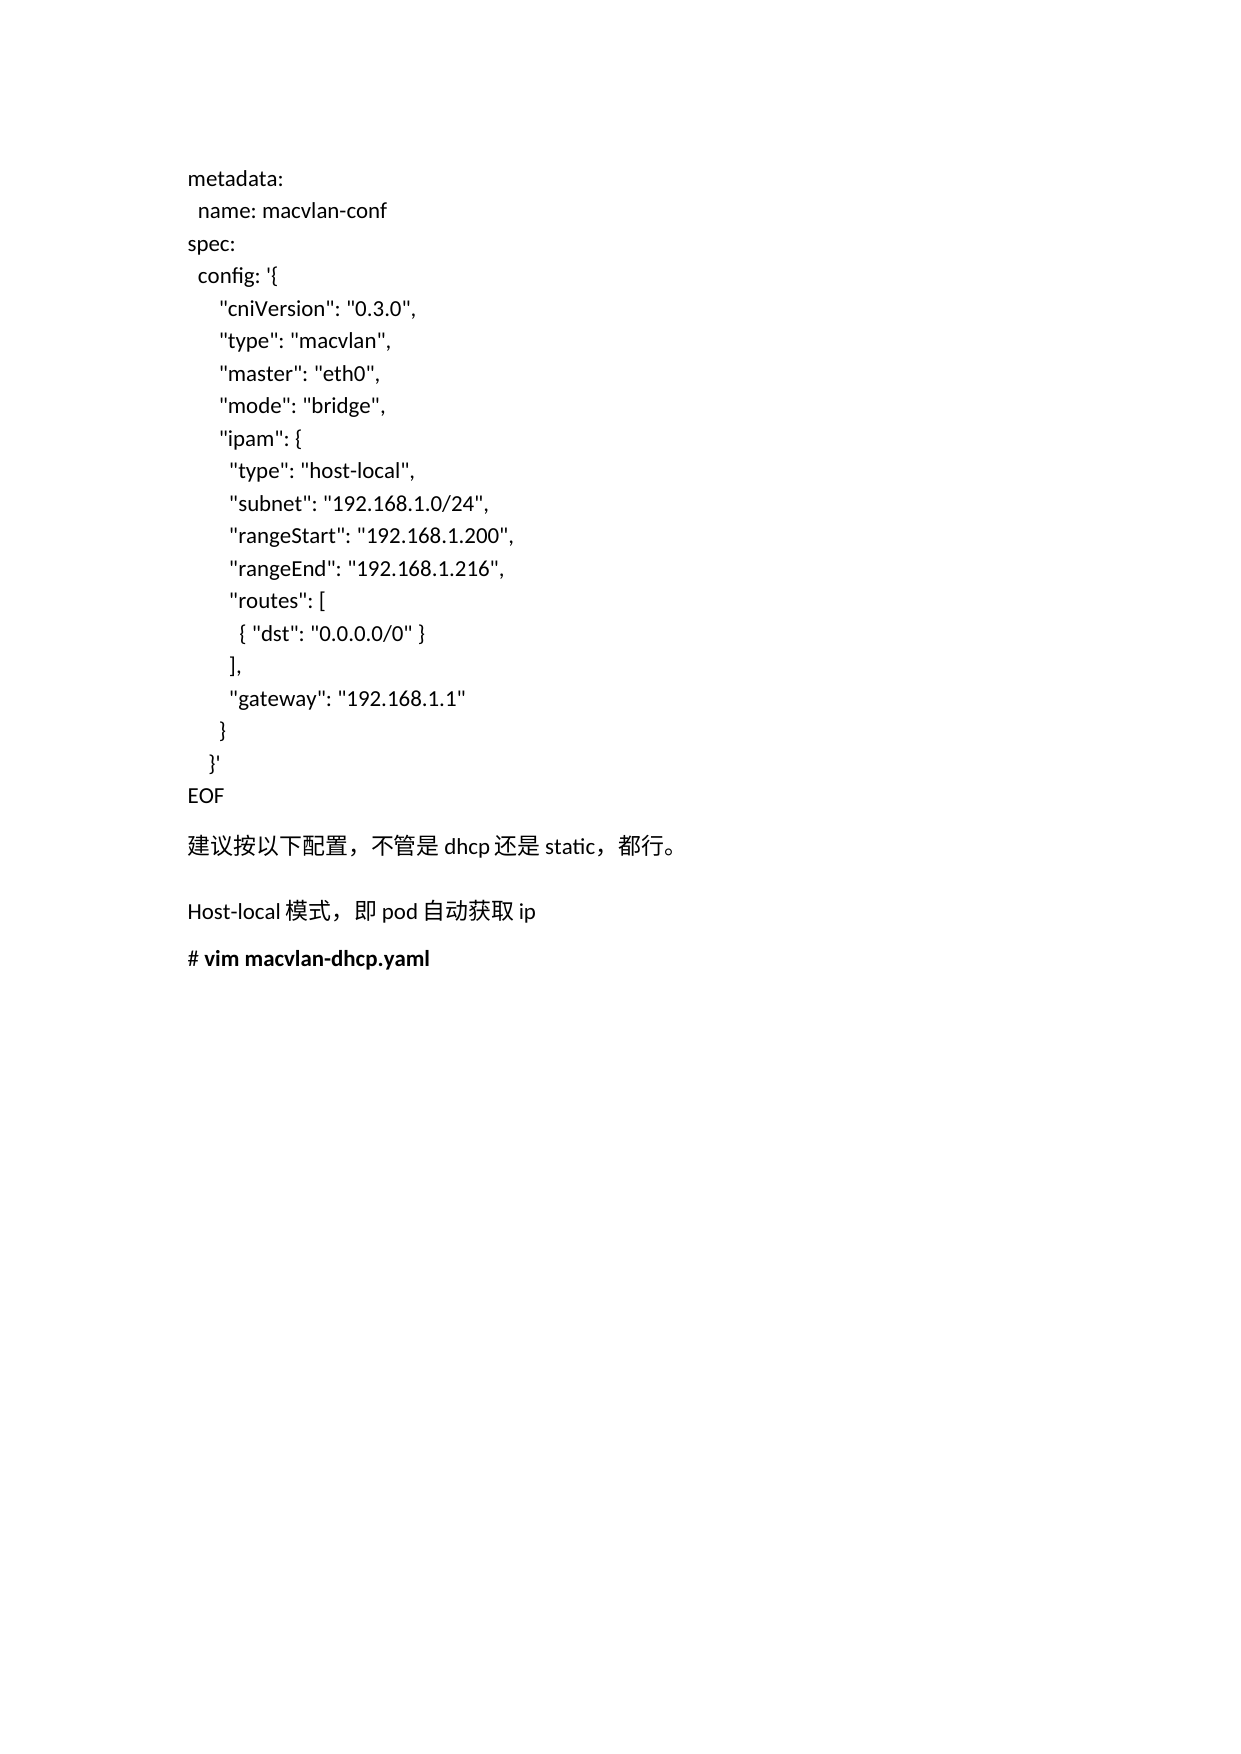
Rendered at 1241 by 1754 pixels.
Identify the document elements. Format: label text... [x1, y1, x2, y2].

text "mode": "bridge", [187, 389, 1053, 422]
text ], [187, 649, 1053, 682]
text "type": "host-local", [187, 454, 1053, 487]
text "cniVersion": "0.3.0", [187, 292, 1053, 324]
text "routes": [ [187, 584, 1053, 617]
text "ipam": { [187, 422, 1053, 454]
text 建议按以下配置，不管是dhcp还是static，都行。 [187, 812, 1053, 877]
text "rangeStart": "192.168.1.200", [187, 519, 1053, 552]
text }' [187, 747, 1053, 779]
text Host-local模式，即pod自动获取ip [187, 877, 1053, 942]
text "master": "eth0", [187, 357, 1053, 389]
text { "dst": "0.0.0.0/0" } [187, 617, 1053, 649]
text metadata: [187, 162, 1053, 194]
text # vim macvlan-dhcp.yaml [187, 942, 1053, 974]
text "subnet": "192.168.1.0/24", [187, 487, 1053, 519]
text "rangeEnd": "192.168.1.216", [187, 552, 1053, 584]
text "type": "macvlan", [187, 324, 1053, 357]
text } [187, 714, 1053, 747]
text EOF [187, 779, 1053, 812]
text spec: [187, 227, 1053, 259]
text name: macvlan-conf [187, 194, 1053, 227]
text "gateway": "192.168.1.1" [187, 682, 1053, 714]
text config: '{ [187, 259, 1053, 292]
